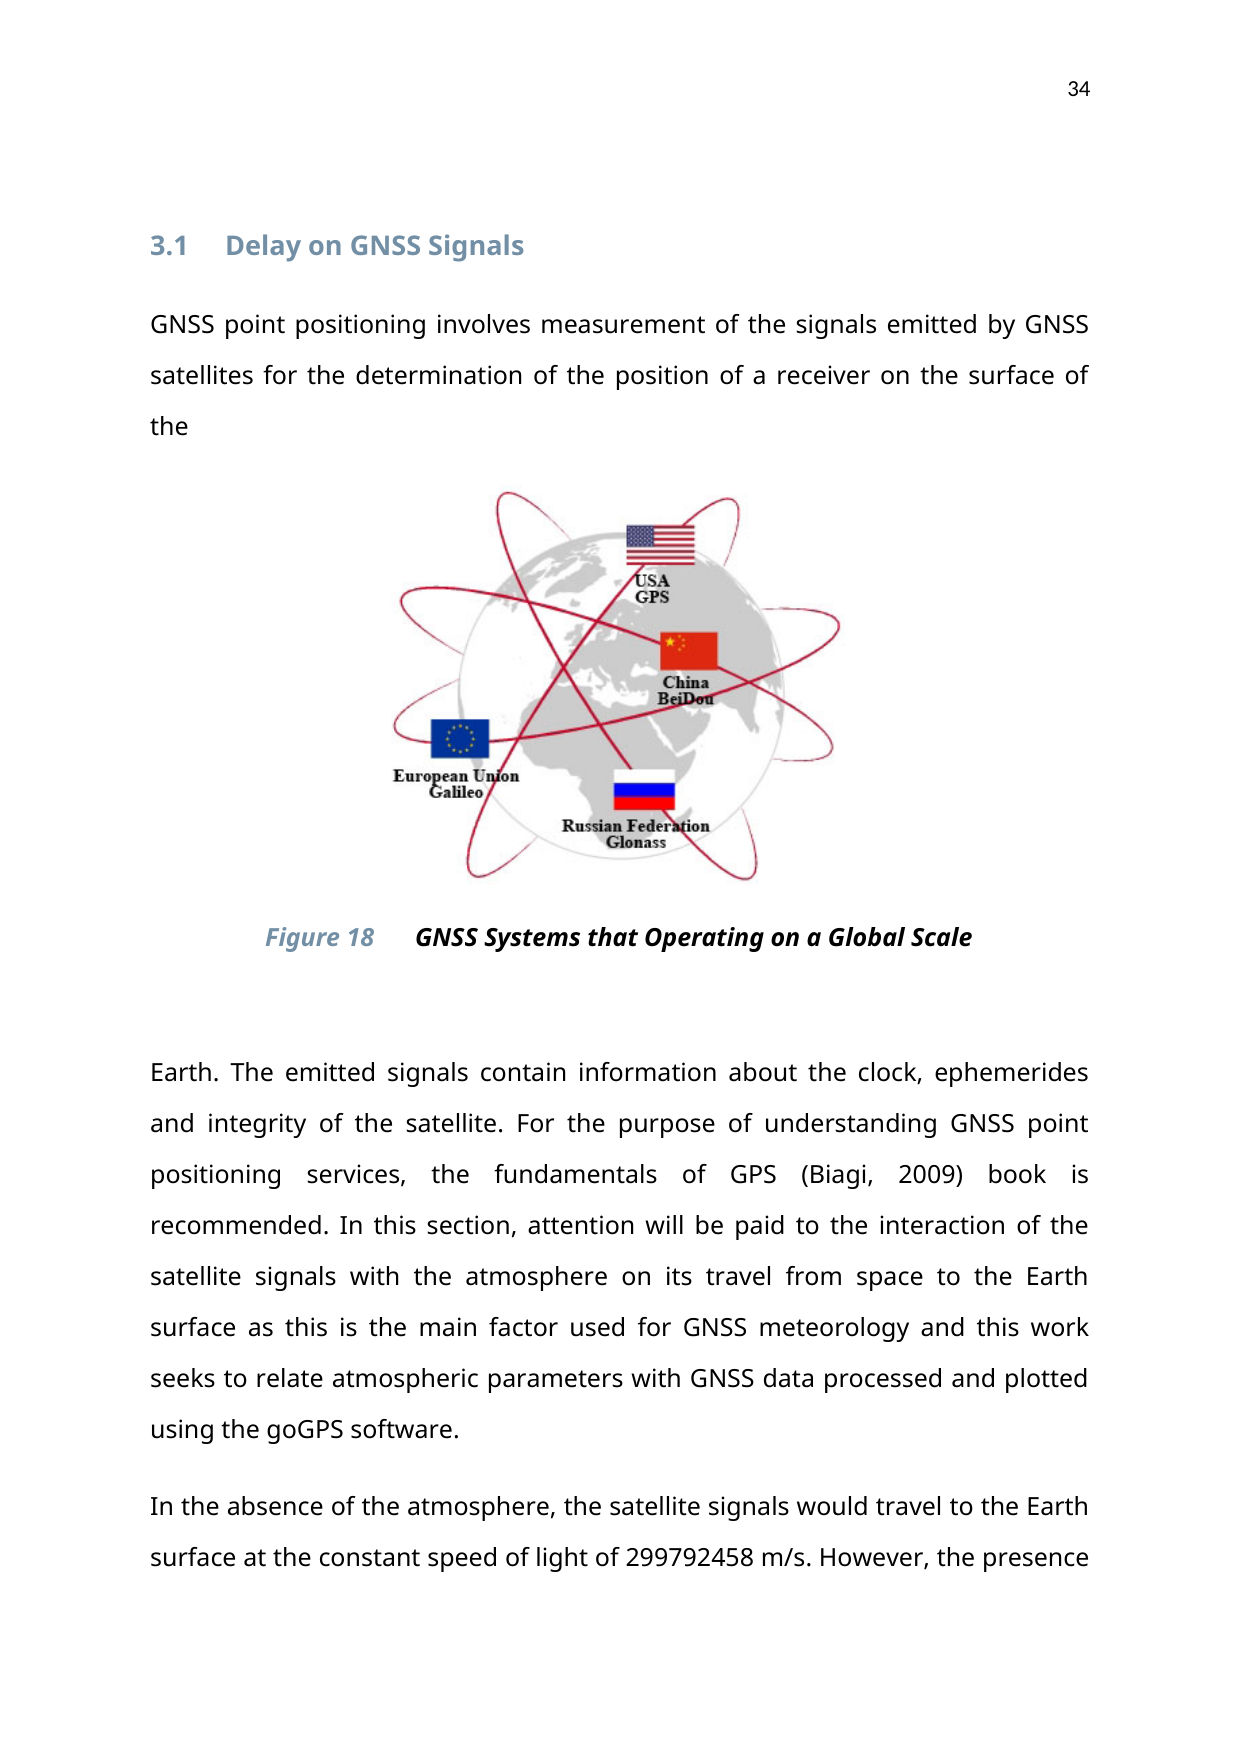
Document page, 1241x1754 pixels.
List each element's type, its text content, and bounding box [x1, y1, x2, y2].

text Figure 18 GNSS Systems that Operating on a Global Scale [150, 920, 1090, 954]
text Earth. The emitted signals contain information about the clock, ephemerides and integrity of the satellite. For the purpose of understanding GNSS point positioning services, the fundamentals of GPS (Biagi, 2009) book is recommended. In this section, attention will be paid to the interaction of the satellite signals with the atmosphere on its travel from space to the Earth surface as this is the main factor used for GNSS meteorology and this work seeks to relate atmospheric parameters with GNSS data processed and plotted using the goGPS software. [150, 1055, 1090, 1446]
picture [316, 484, 924, 890]
subtitle Delay on GNSS Signals [150, 226, 1090, 263]
text GNSS point positioning involves measurement of the signals emitted by GNSS satellites for the determination of the position of a receiver on the surface of the [150, 306, 1090, 442]
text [150, 1488, 1090, 1573]
